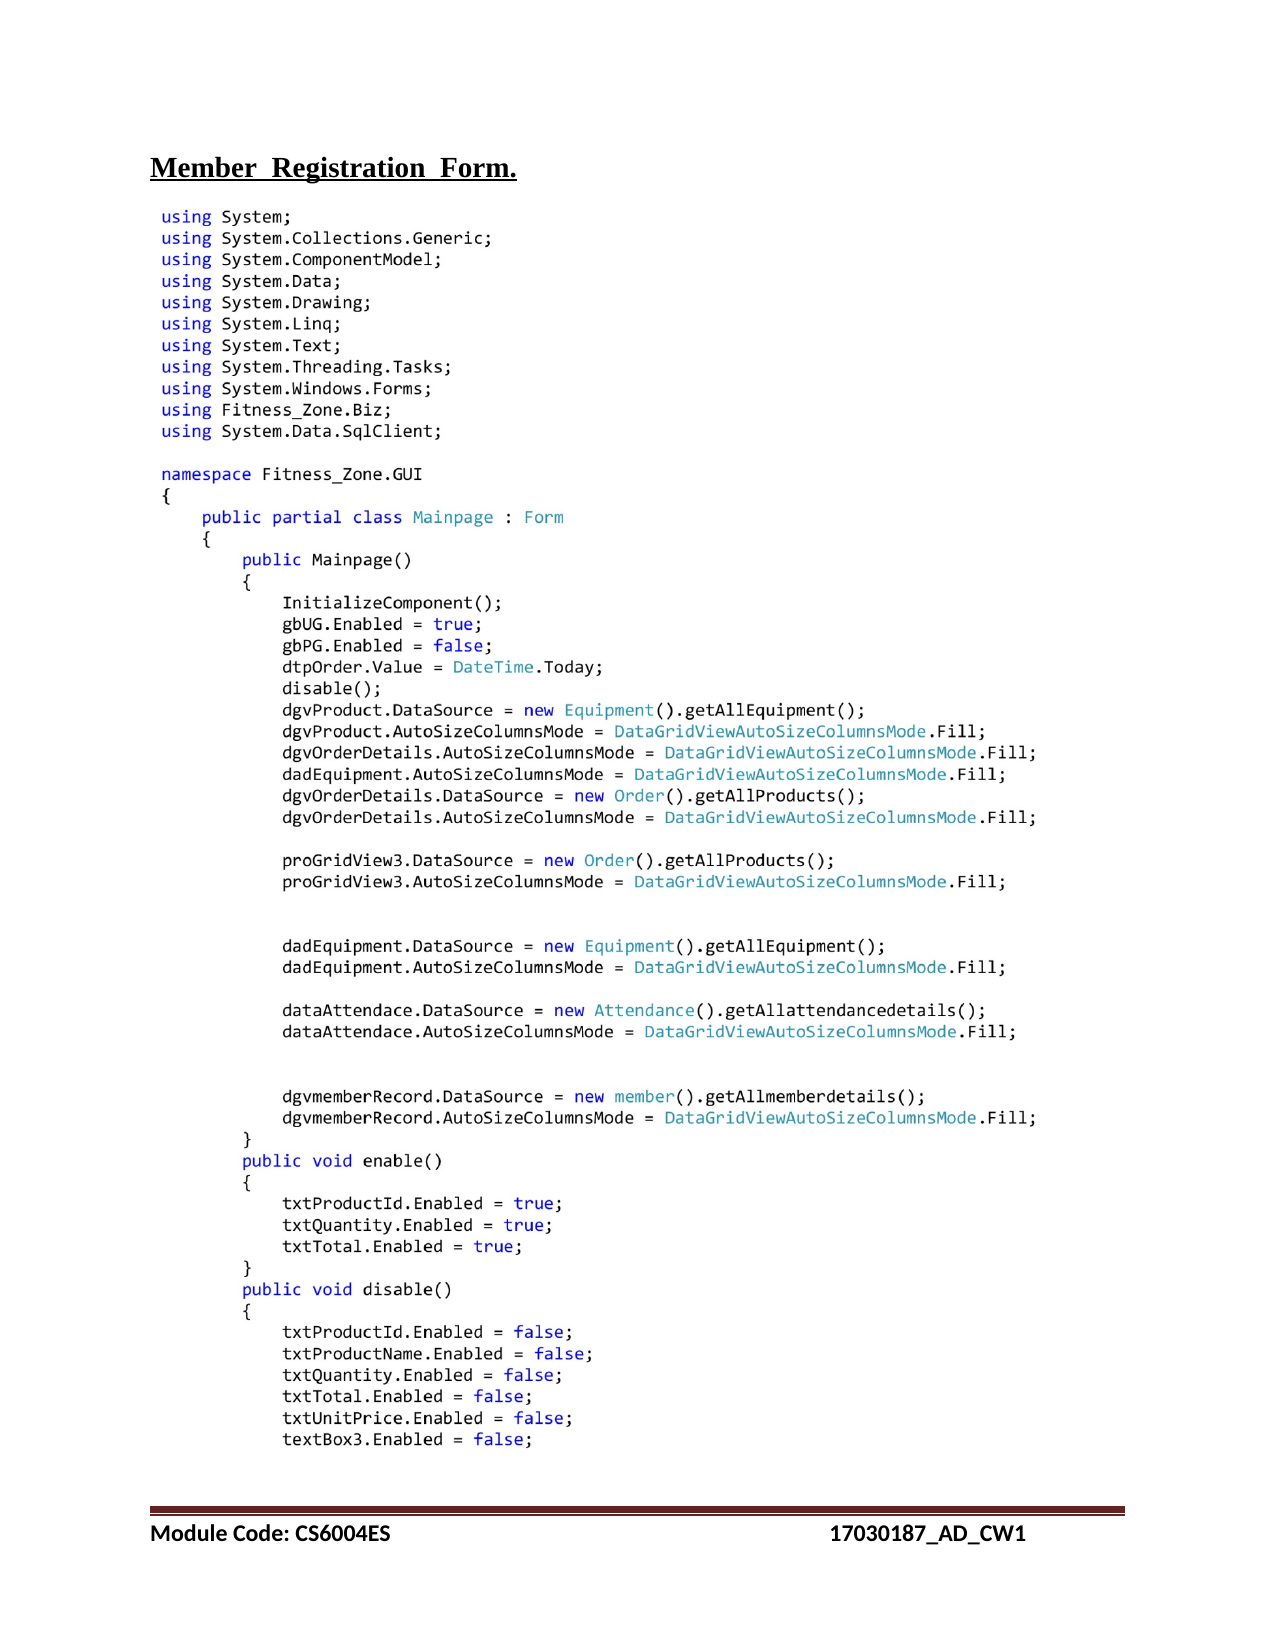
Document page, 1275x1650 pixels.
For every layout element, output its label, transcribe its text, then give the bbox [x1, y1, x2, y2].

picture [150, 200, 1053, 1454]
list Member Registration Form. [150, 150, 1125, 183]
